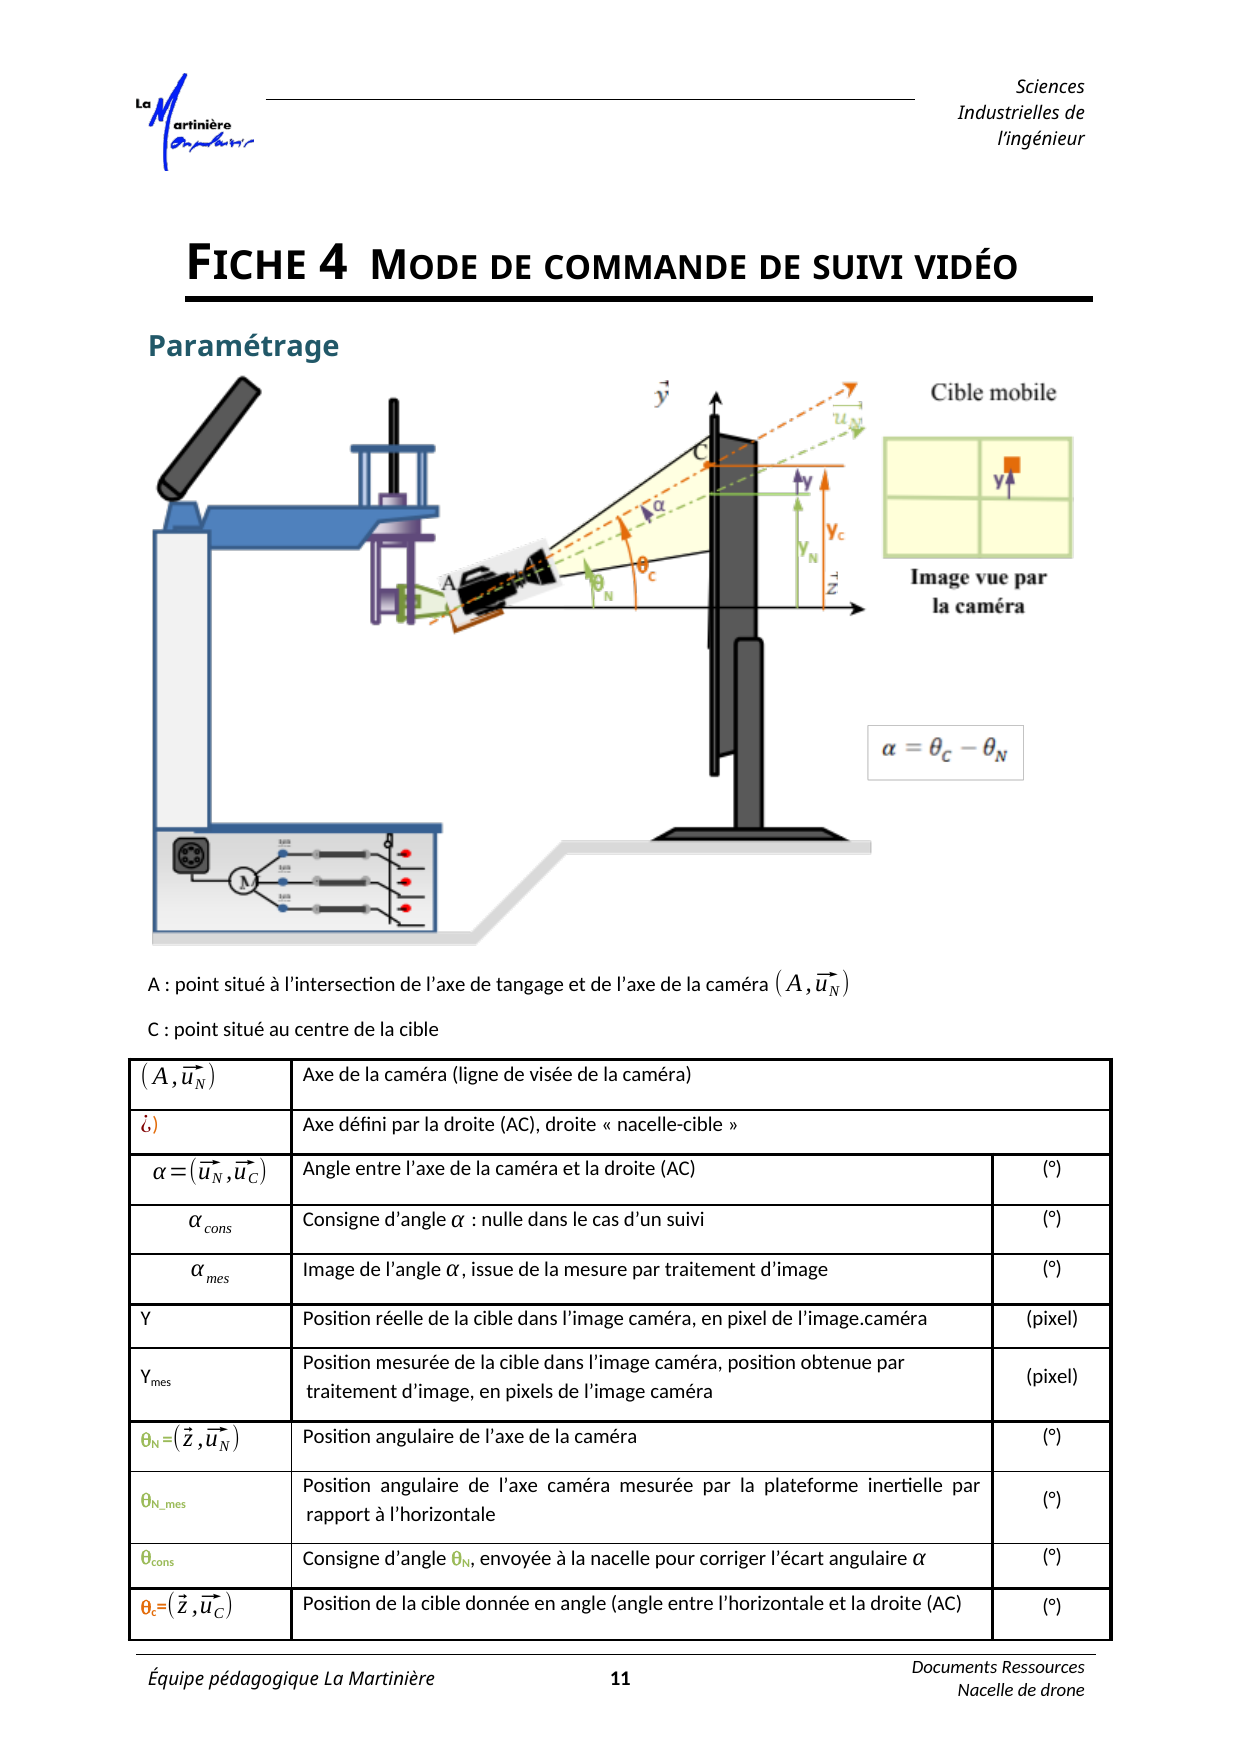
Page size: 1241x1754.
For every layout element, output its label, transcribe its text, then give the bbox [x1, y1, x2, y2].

table_cell [131, 1156, 290, 1203]
table_cell (°) [994, 1423, 1109, 1471]
table_header Axe de la caméra (ligne de visée de la caméra) [293, 1061, 1109, 1109]
table_cell (°) [994, 1206, 1109, 1253]
table_cell c= [131, 1590, 290, 1638]
table_cell (°) [994, 1590, 1109, 1638]
table_cell Position mesurée de la cible dans l’image caméra, position obtenue par traitement d’image, en pixels de l’image caméra [293, 1349, 991, 1420]
subtitle Paramétrage [148, 325, 1093, 364]
picture [136, 73, 254, 171]
table_cell (pixel) [994, 1306, 1109, 1347]
table_cell Position angulaire de l’axe caméra mesurée par la plateforme inertielle par rapport à l’horizontale [292, 1472, 991, 1543]
table_cell Consigne d’angle : nulle dans le cas d’un suivi [293, 1206, 991, 1253]
table_cell Axe défini par la droite (AC), droite « nacelle-cible » [293, 1111, 1109, 1152]
table_cell Angle entre l’axe de la caméra et la droite (AC) [293, 1156, 991, 1203]
table_cell Position angulaire de l’axe de la caméra [292, 1423, 991, 1471]
table_cell [131, 1206, 290, 1253]
table_cell N_mes [131, 1472, 291, 1543]
table_cell Position de la cible donnée en angle (angle entre l’horizontale et la droite (AC) [293, 1590, 991, 1638]
table_header [131, 1061, 290, 1109]
table_cell Ymes [131, 1349, 290, 1420]
table_cell Image de l’angle , issue de la mesure par traitement d’image [293, 1255, 991, 1302]
table_cell Position réelle de la cible dans l’image caméra, en pixel de l’image.caméra [293, 1306, 991, 1347]
table_cell (°) [994, 1255, 1109, 1302]
subtitle Mode de commande de suivi vidéo [185, 226, 1093, 296]
text C : point situé au centre de la cible [148, 1016, 1093, 1041]
table_cell ) [131, 1111, 290, 1152]
table_cell (°) [994, 1472, 1109, 1543]
table_cell (°) [994, 1544, 1109, 1587]
table_cell (pixel) [994, 1349, 1109, 1420]
table_cell cons [131, 1544, 291, 1587]
table_cell Consigne d’angle N, envoyée à la nacelle pour corriger l’écart angulaire [292, 1544, 991, 1587]
table_cell [131, 1255, 290, 1302]
text A : point situé à l’intersection de l’axe de tangage et de l’axe de la caméra [148, 968, 1093, 1000]
table_cell (°) [994, 1156, 1109, 1203]
table_cell N = [131, 1423, 291, 1471]
table_cell Y [131, 1306, 290, 1347]
